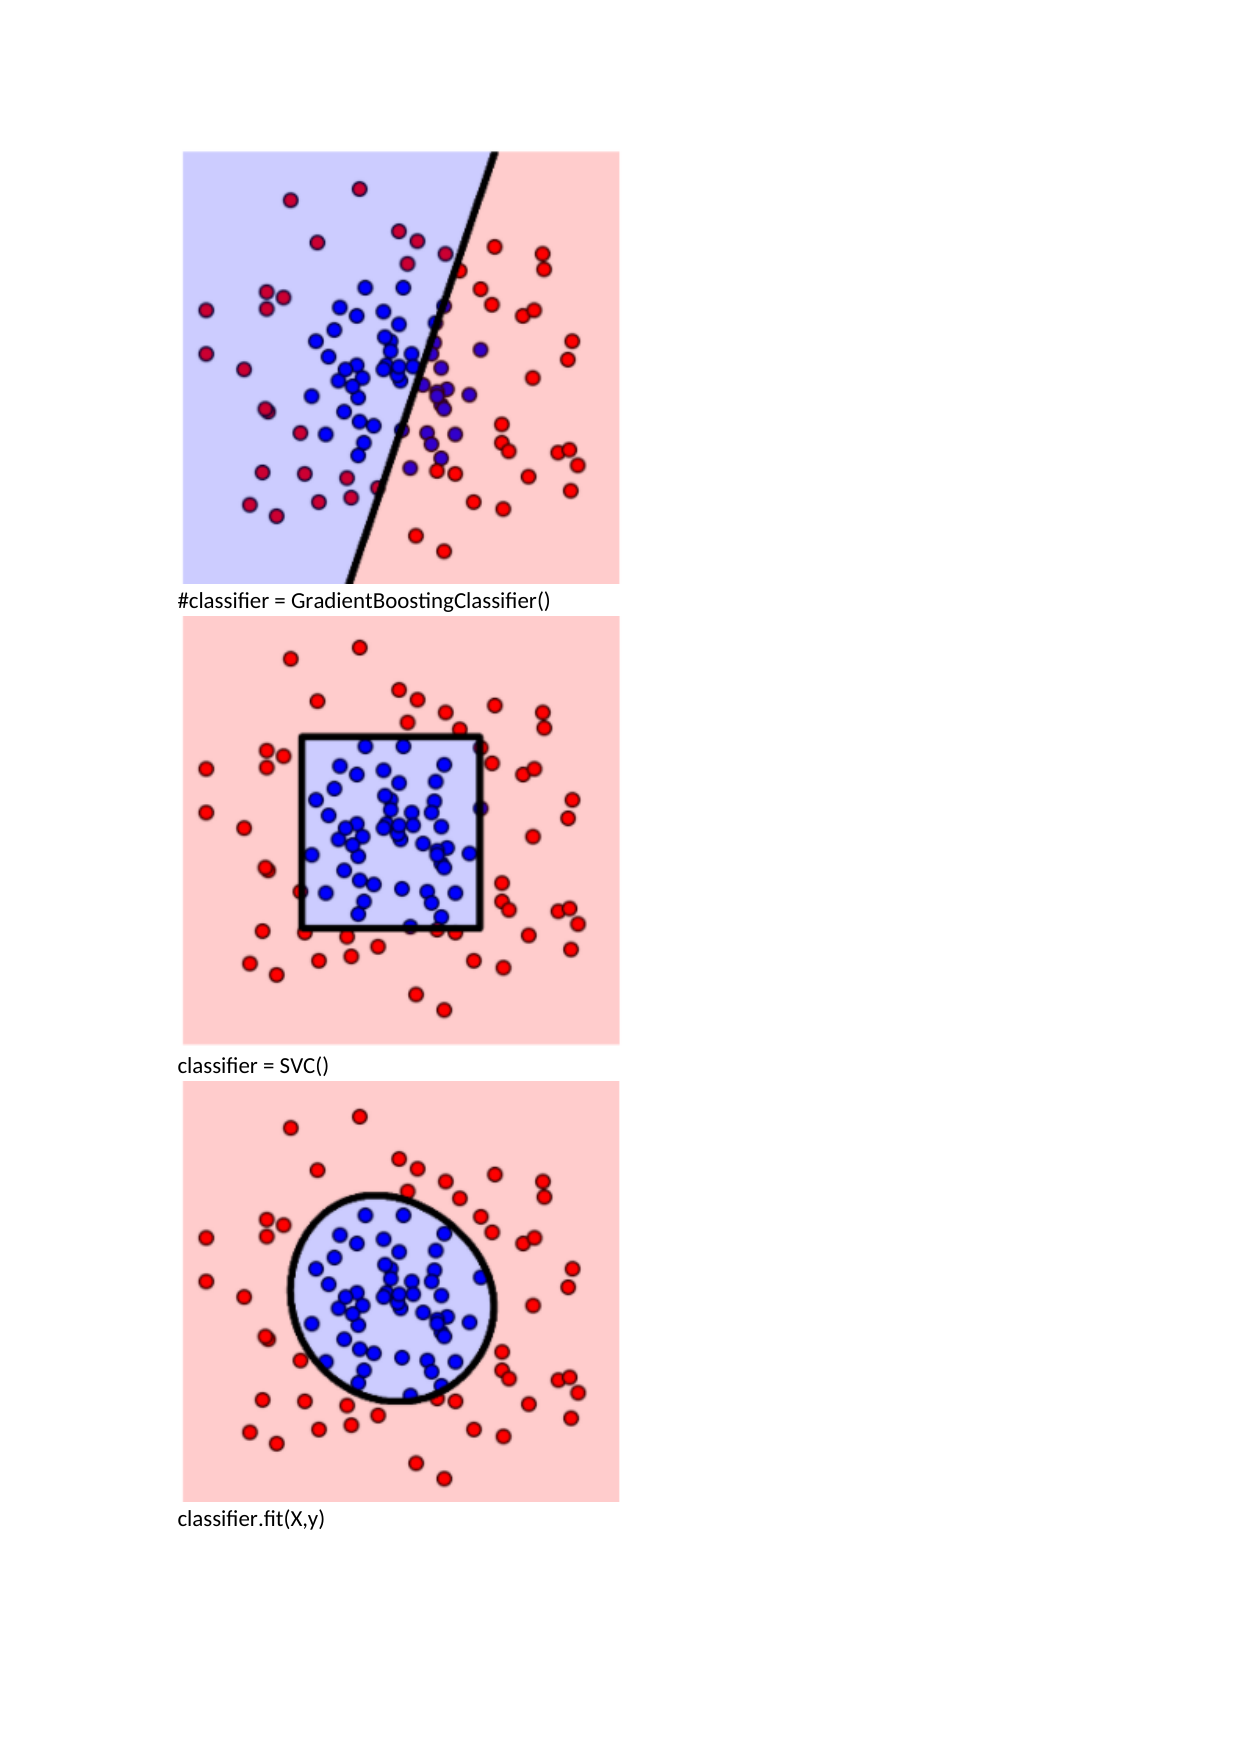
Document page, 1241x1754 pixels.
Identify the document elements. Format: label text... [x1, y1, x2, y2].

text #classifier = GradientBoostingClassifier() [177, 586, 1063, 614]
text classifier.fit(X,y) [177, 1504, 1063, 1532]
text classifier = SVC() [177, 1051, 1063, 1079]
picture [177, 147, 629, 584]
picture [177, 1081, 620, 1502]
picture [177, 616, 623, 1049]
